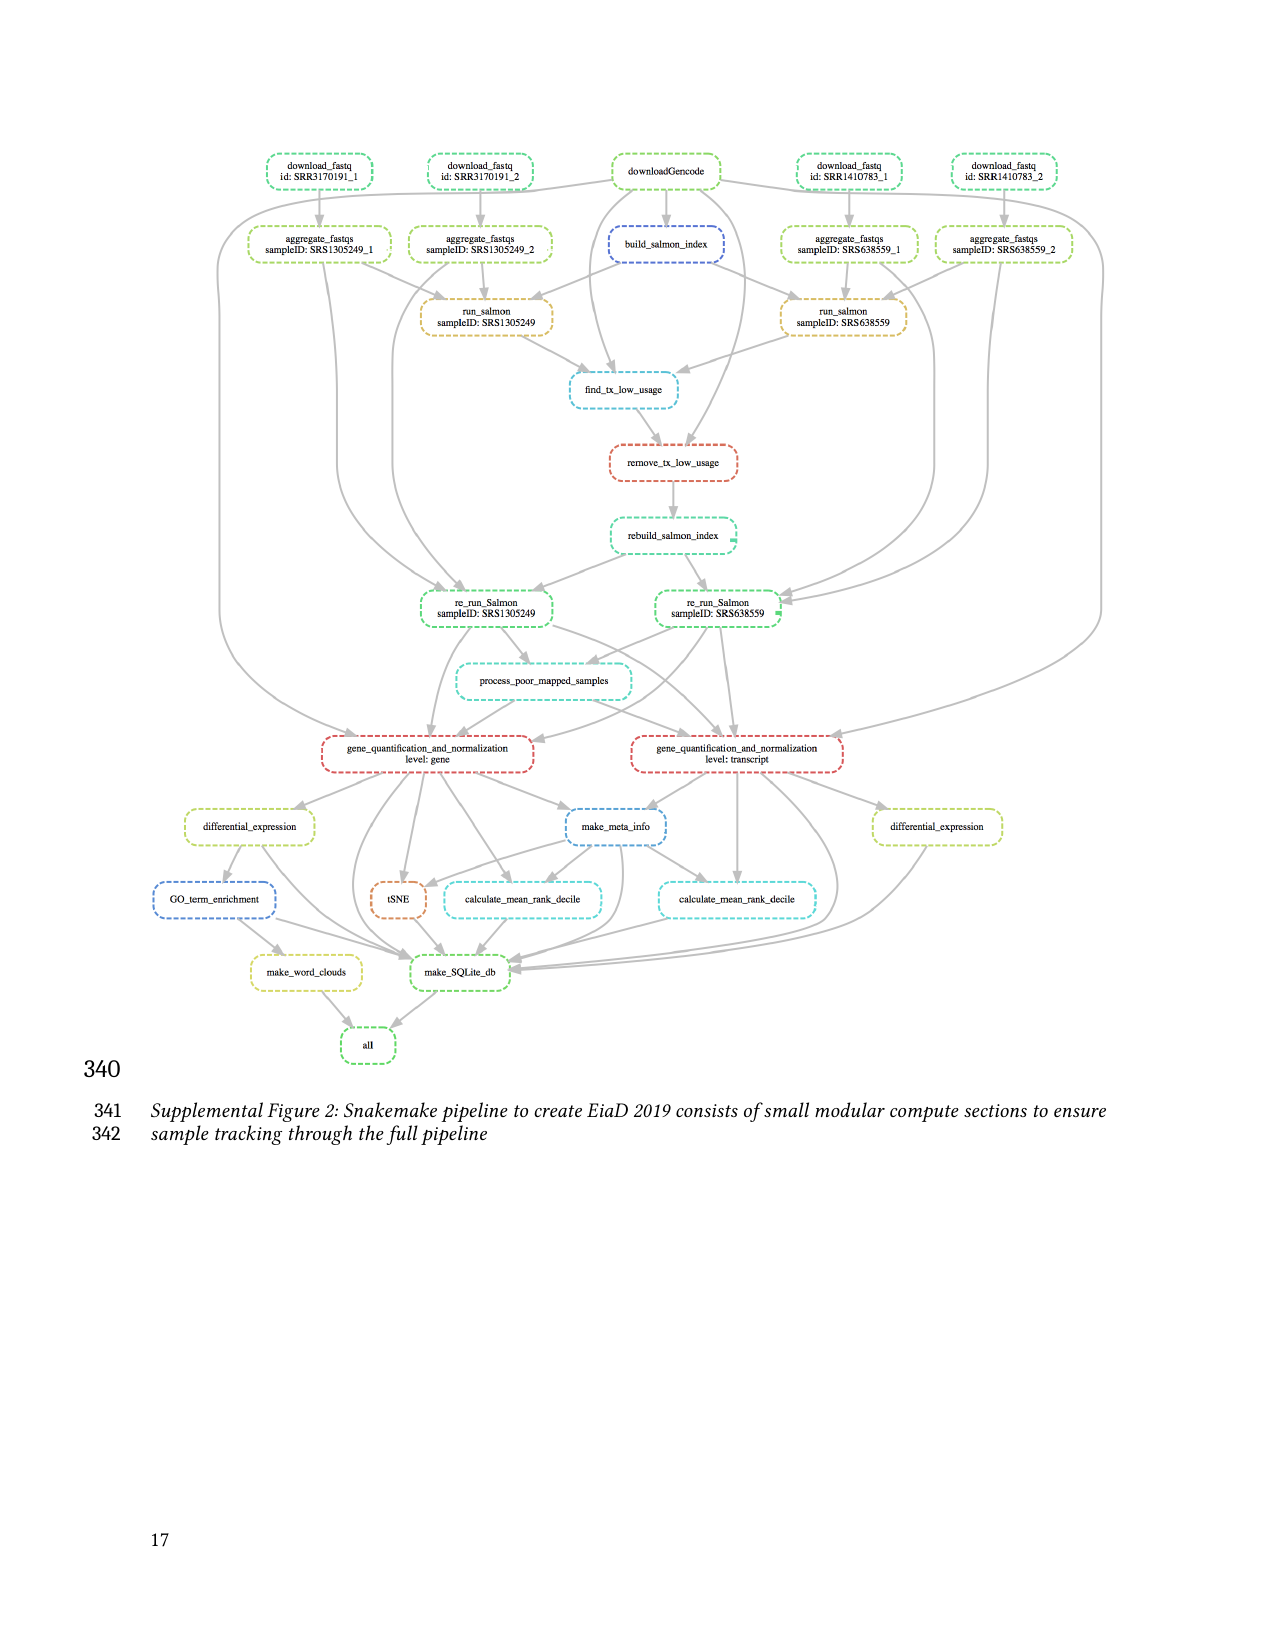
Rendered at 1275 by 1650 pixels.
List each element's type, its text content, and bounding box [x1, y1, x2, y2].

picture [150, 150, 1125, 1078]
text Supplemental Figure 2: Snakemake pipeline to create EiaD 2019 consists of small modular compute sections to ensure sample tracking through the full pipeline [150, 1098, 1125, 1146]
